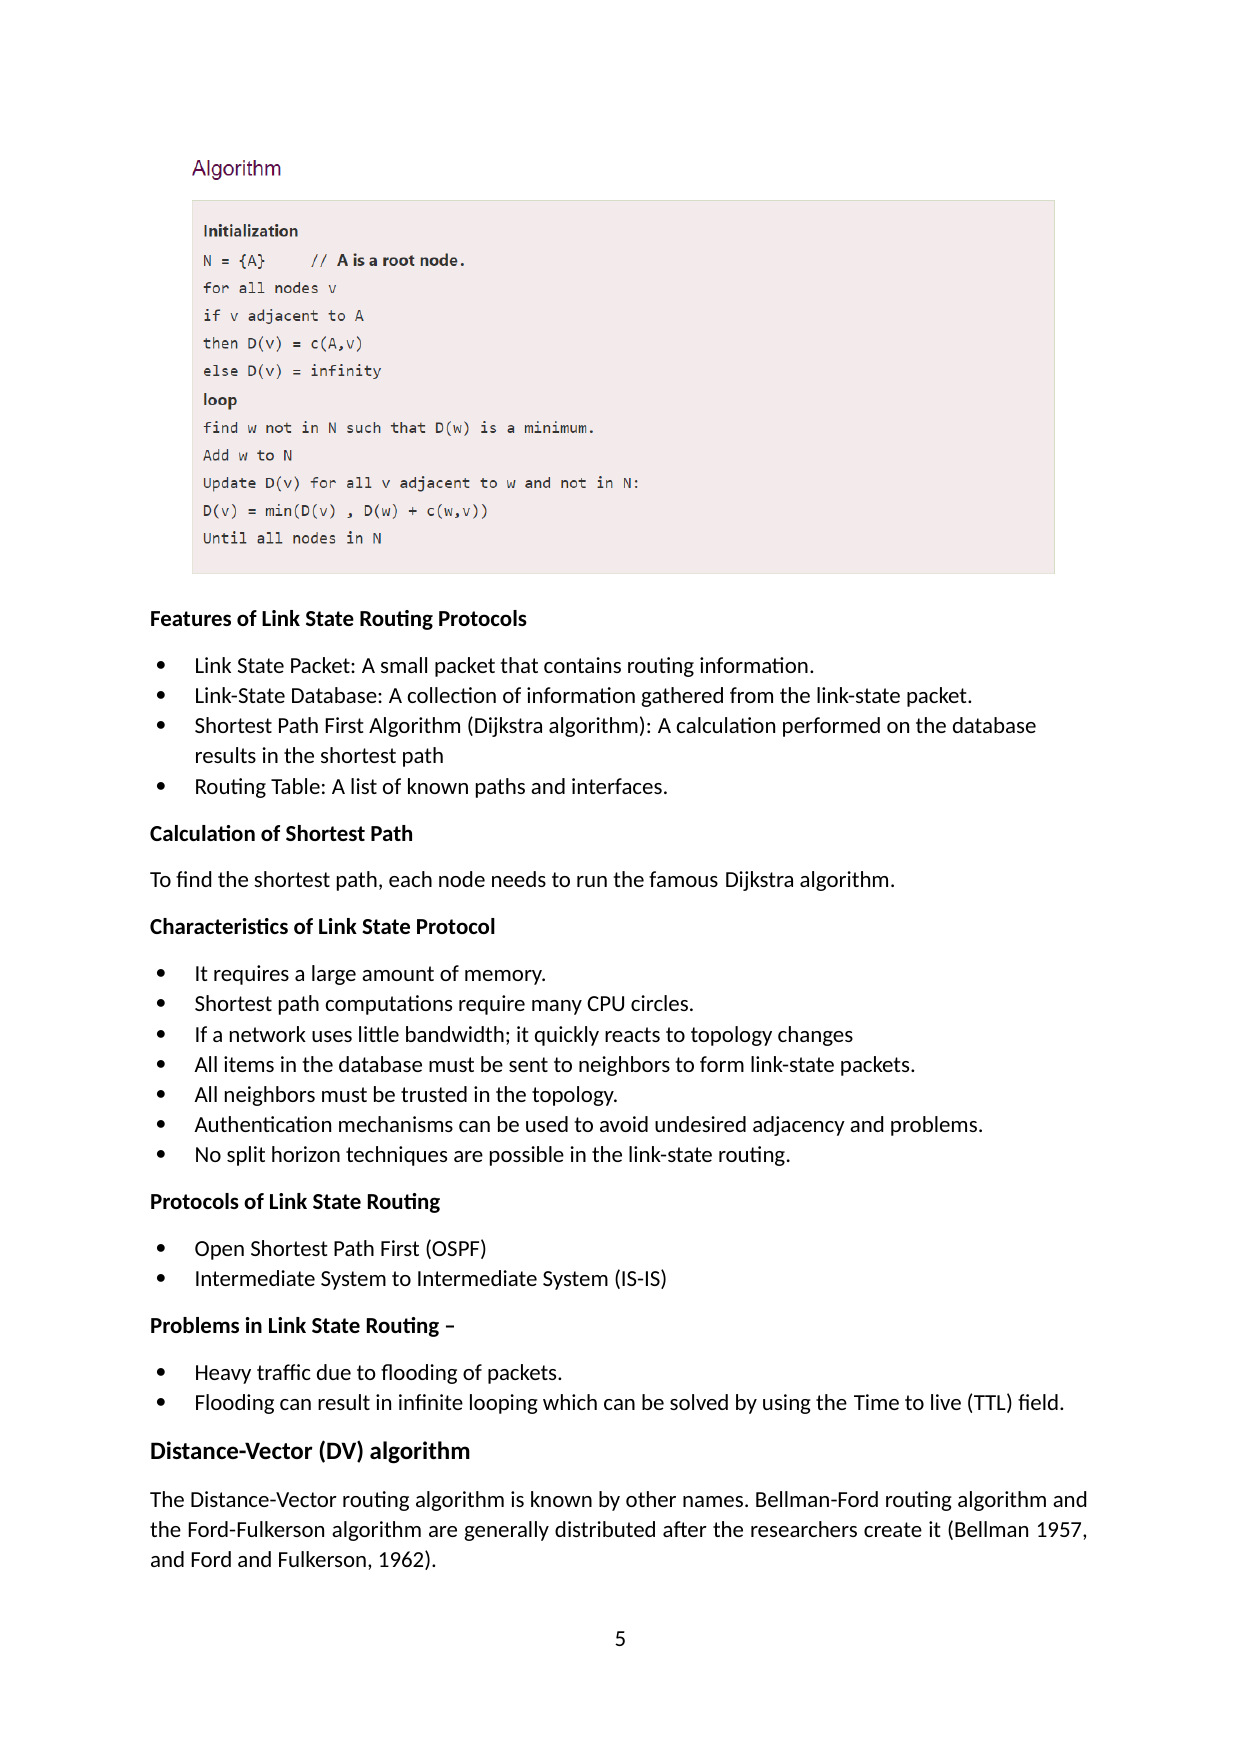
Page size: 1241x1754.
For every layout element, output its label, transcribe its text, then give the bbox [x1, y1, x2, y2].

list Flooding can result in infinite looping which can be solved by using the Time to live (TTL) field. [157, 1388, 1090, 1416]
list Routing Table: A list of known paths and interfaces. [157, 772, 1090, 800]
text Protocols of Link State Routing [150, 1187, 1090, 1215]
text To find the shortest path, each node needs to run the famous Dijkstra algorithm. [150, 866, 1090, 893]
text Problems in Link State Routing – [150, 1311, 1090, 1339]
text The Distance-Vector routing algorithm is known by other names. Bellman-Ford routing algorithm and the Ford-Fulkerson algorithm are generally distributed after the researchers create it (Bellman 1957, and Ford and Fulkerson, 1962). [150, 1485, 1090, 1573]
list Link State Packet: A small packet that contains routing information. [157, 651, 1090, 679]
list Shortest path computations require many CPU circles. [157, 989, 1090, 1017]
list Open Shortest Path First (OSPF) [157, 1234, 1090, 1262]
list Heavy traffic due to flooding of packets. [157, 1358, 1090, 1386]
list Shortest Path First Algorithm (Dijkstra algorithm): A calculation performed on the database results in the shortest path [157, 711, 1090, 769]
text Distance-Vector (DV) algorithm [150, 1435, 1090, 1466]
list Link-State Database: A collection of information gathered from the link-state packet. [157, 681, 1090, 709]
list Intermediate System to Intermediate System (IS-IS) [157, 1264, 1090, 1292]
picture [180, 150, 1060, 586]
text Characteristics of Link State Protocol [150, 912, 1090, 940]
text Features of Link State Routing Protocols [150, 604, 1090, 632]
text Calculation of Shortest Path [150, 819, 1090, 847]
list Authentication mechanisms can be used to avoid undesired adjacency and problems. [157, 1110, 1090, 1138]
list All neighbors must be trusted in the topology. [157, 1080, 1090, 1108]
list All items in the database must be sent to neighbors to form link-state packets. [157, 1050, 1090, 1078]
list No split horizon techniques are possible in the link-state routing. [157, 1141, 1090, 1168]
list If a network uses little bandwidth; it quickly reacts to topology changes [157, 1020, 1090, 1048]
list It requires a large amount of memory. [157, 959, 1090, 987]
